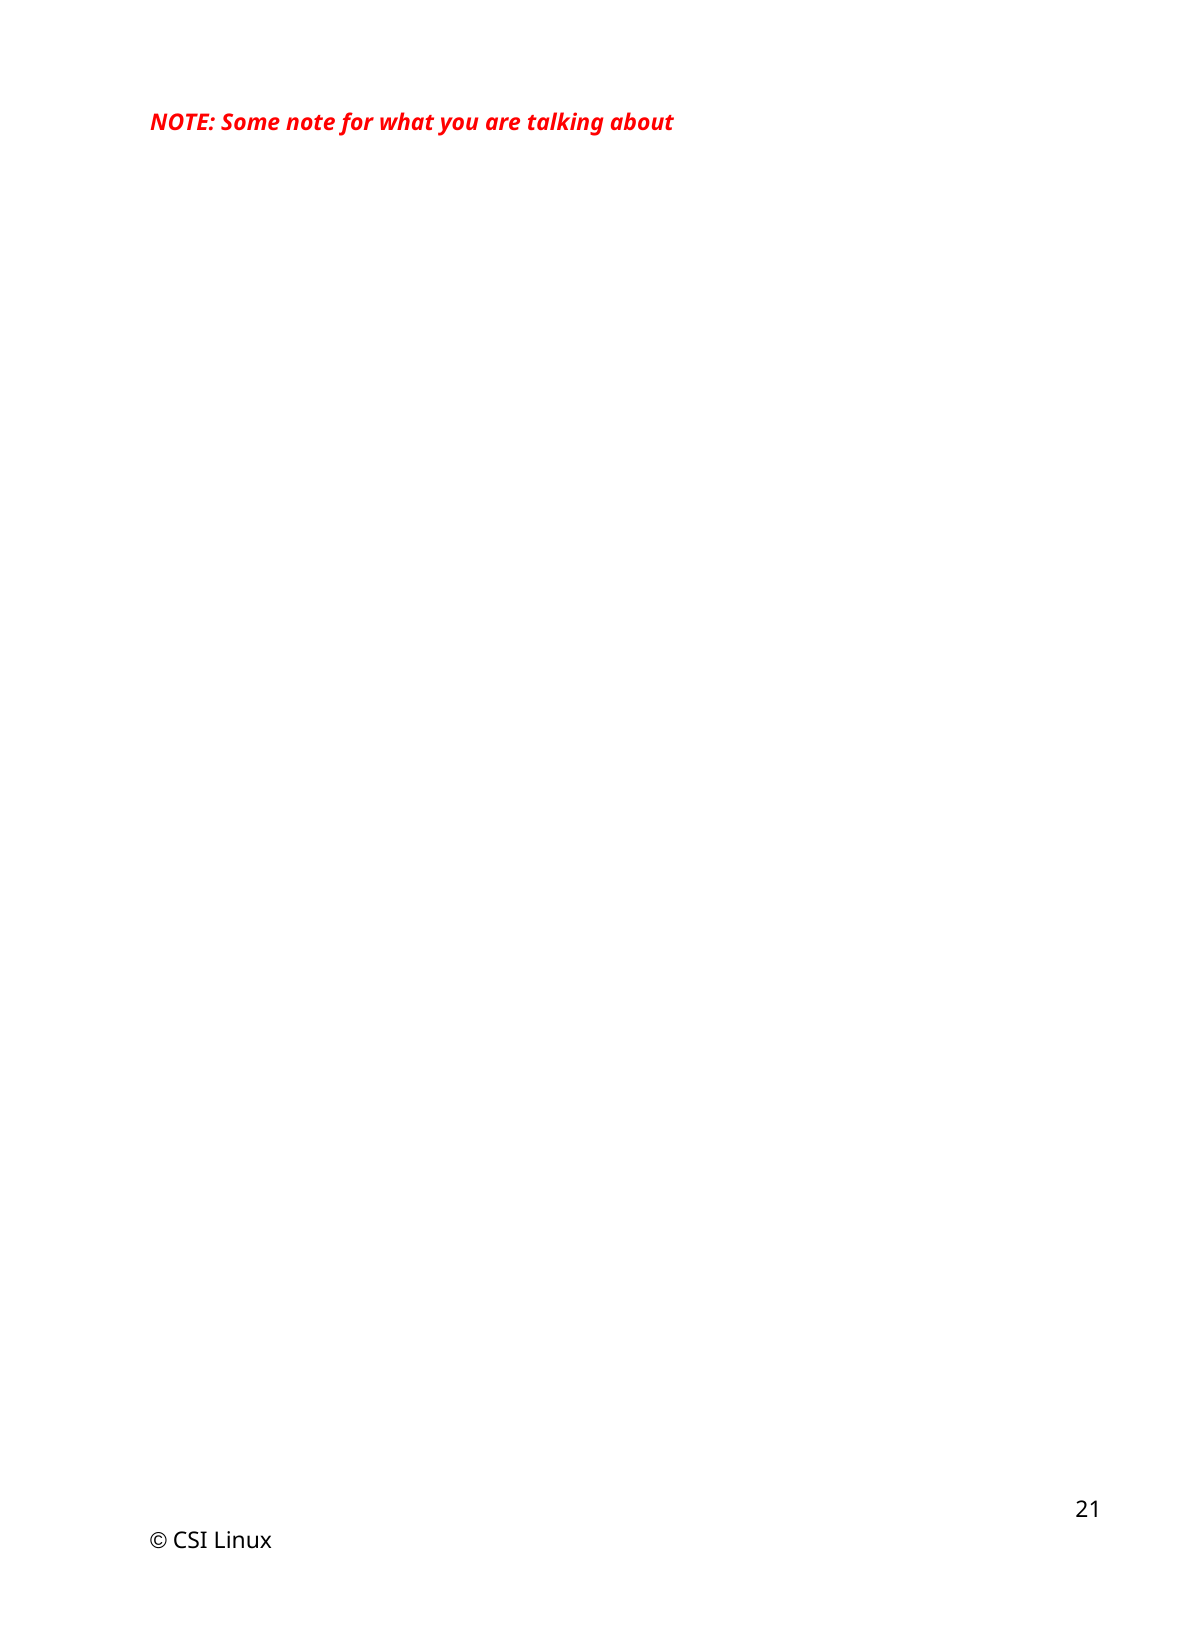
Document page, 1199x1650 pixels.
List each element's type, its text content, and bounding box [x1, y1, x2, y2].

text NOTE: Some note for what you are talking about [150, 106, 1079, 137]
